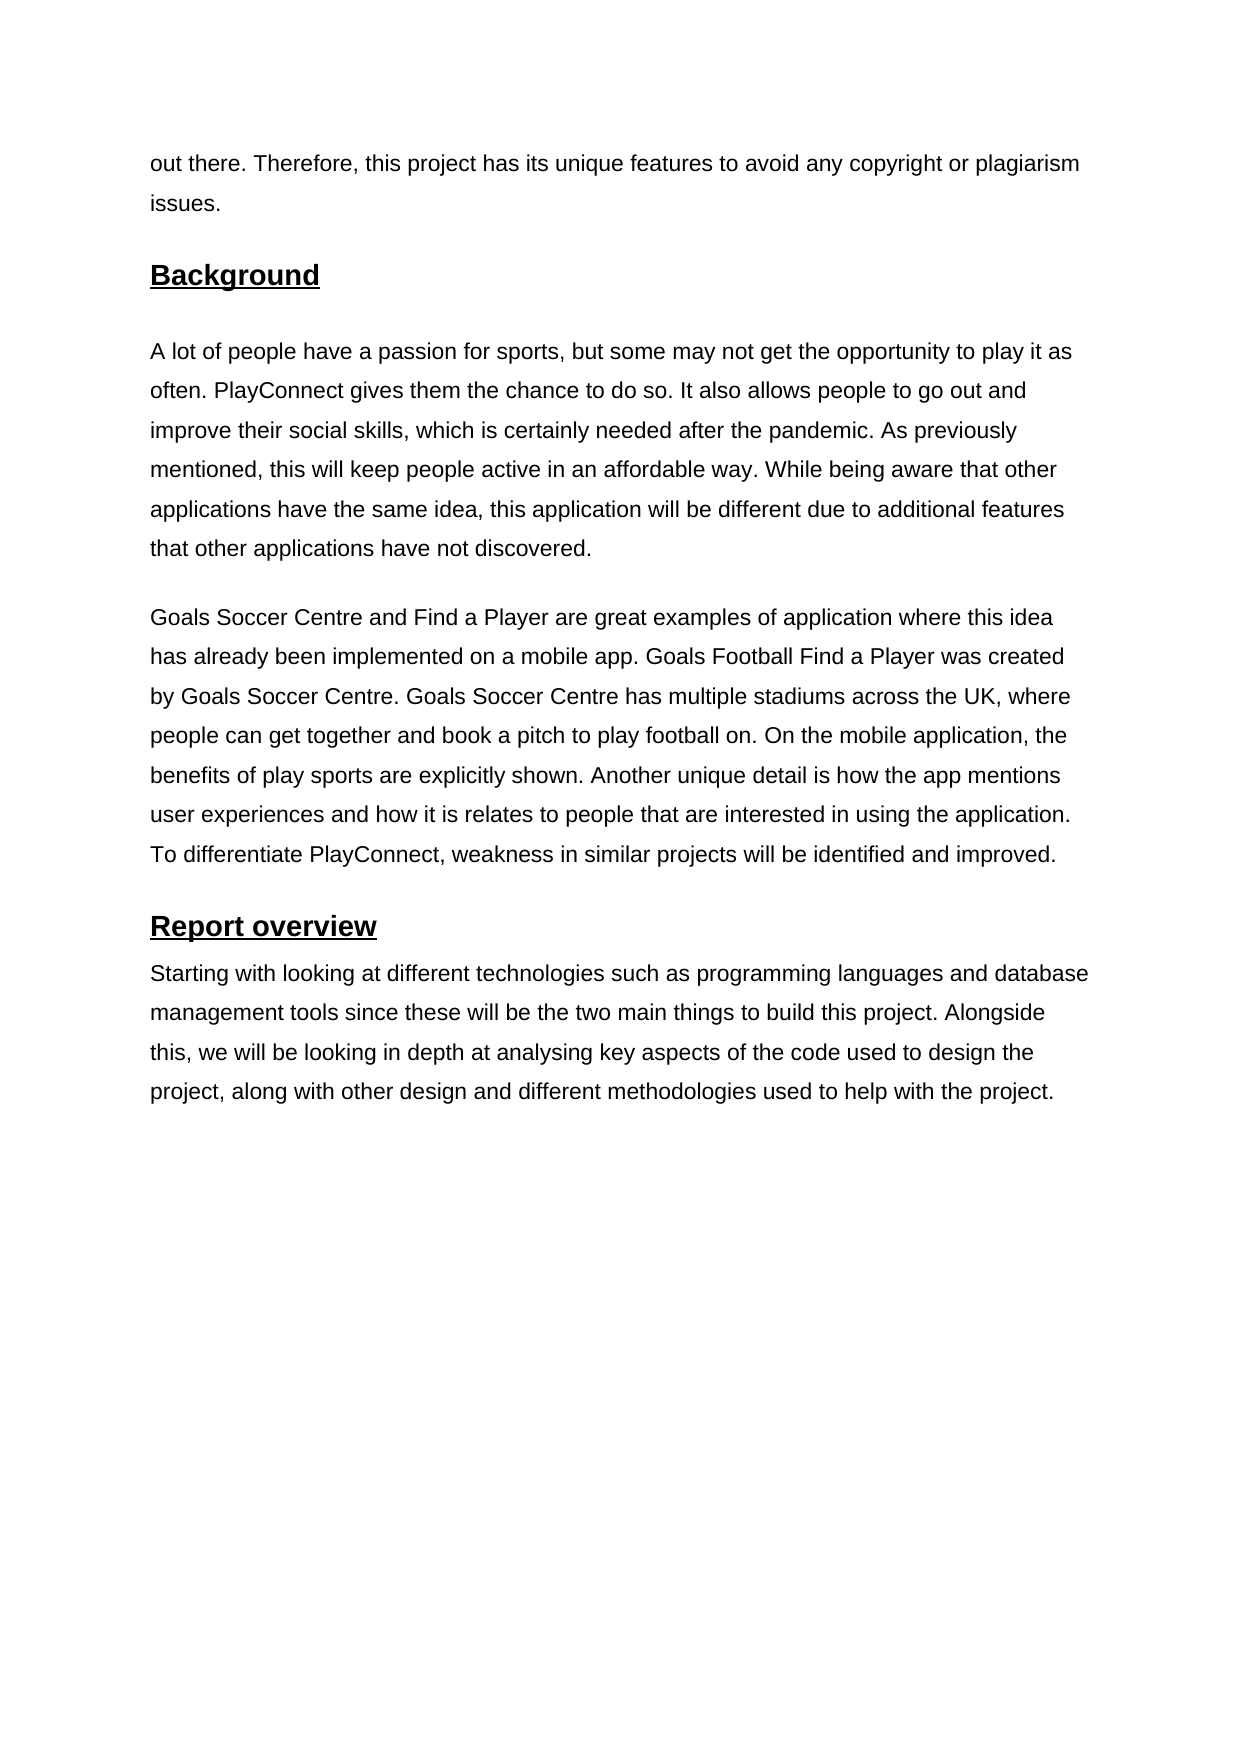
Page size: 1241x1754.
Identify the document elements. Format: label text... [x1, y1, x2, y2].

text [150, 150, 1090, 216]
text A lot of people have a passion for sports, but some may not get the opportunity to play it as often. PlayConnect gives them the chance to do so. It also allows people to go out and improve their social skills, which is certainly needed after the pandemic. As previously mentioned, this will keep people active in an affordable way. While being aware that other applications have the same idea, this application will be different due to additional features that other applications have not discovered. [150, 338, 1090, 561]
subtitle Report overview [150, 909, 1090, 943]
subtitle Background [150, 258, 1090, 292]
text Goals Soccer Centre and Find a Player are great examples of application where this idea has already been implemented on a mobile app. Goals Football Find a Player was created by Goals Soccer Centre. Goals Soccer Centre has multiple stadiums across the UK, where people can get together and book a pitch to play football on. On the mobile application, the benefits of play sports are explicitly shown. Another unique detail is how the app mentions user experiences and how it is relates to people that are interested in using the application. To differentiate PlayConnect, weakness in similar projects will be identified and improved. [150, 604, 1090, 867]
text Starting with looking at different technologies such as programming languages and database management tools since these will be the two main things to build this project. Alongside this, we will be looking in depth at analysing key aspects of the code used to design the project, along with other design and different methodologies used to help with the project. [150, 959, 1090, 1104]
